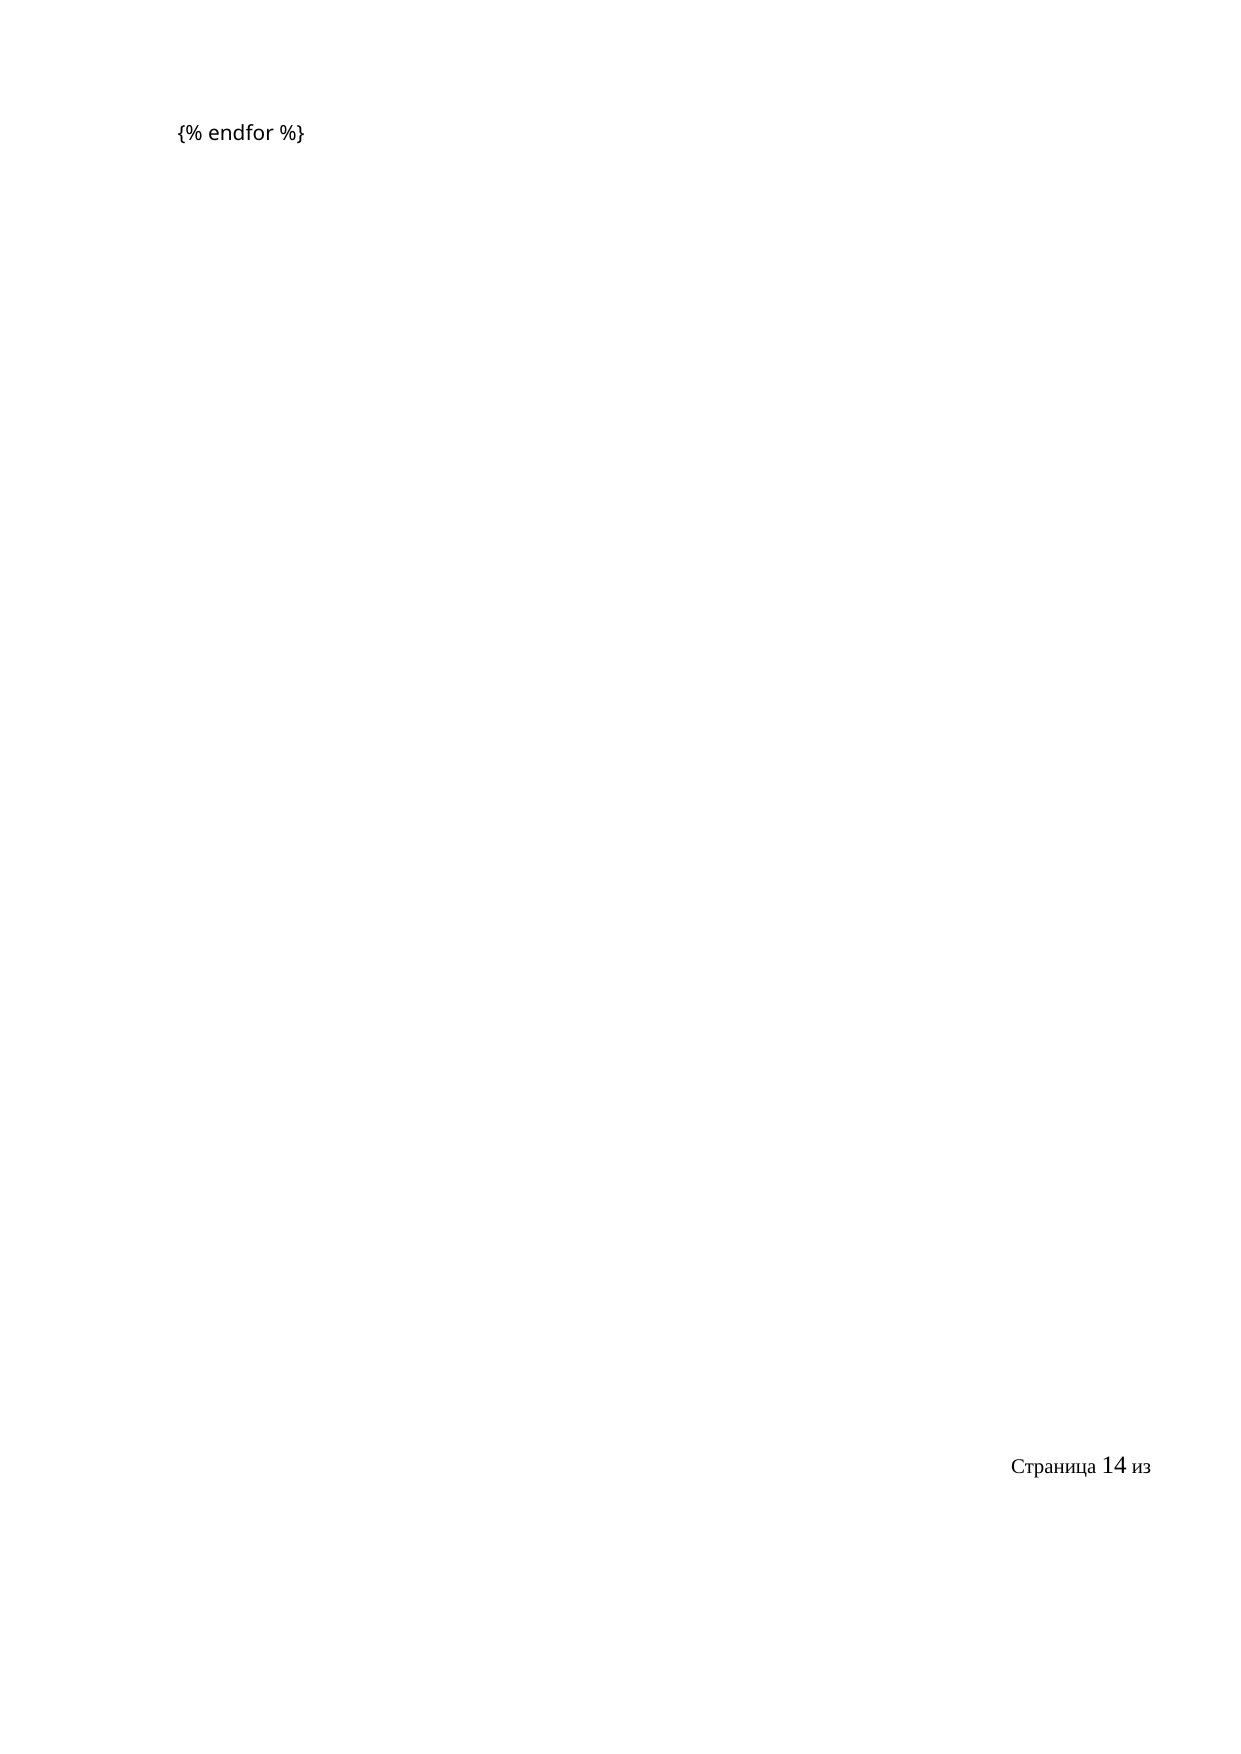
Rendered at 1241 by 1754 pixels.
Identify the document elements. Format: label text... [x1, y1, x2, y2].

text {% endfor %} [177, 118, 1152, 147]
